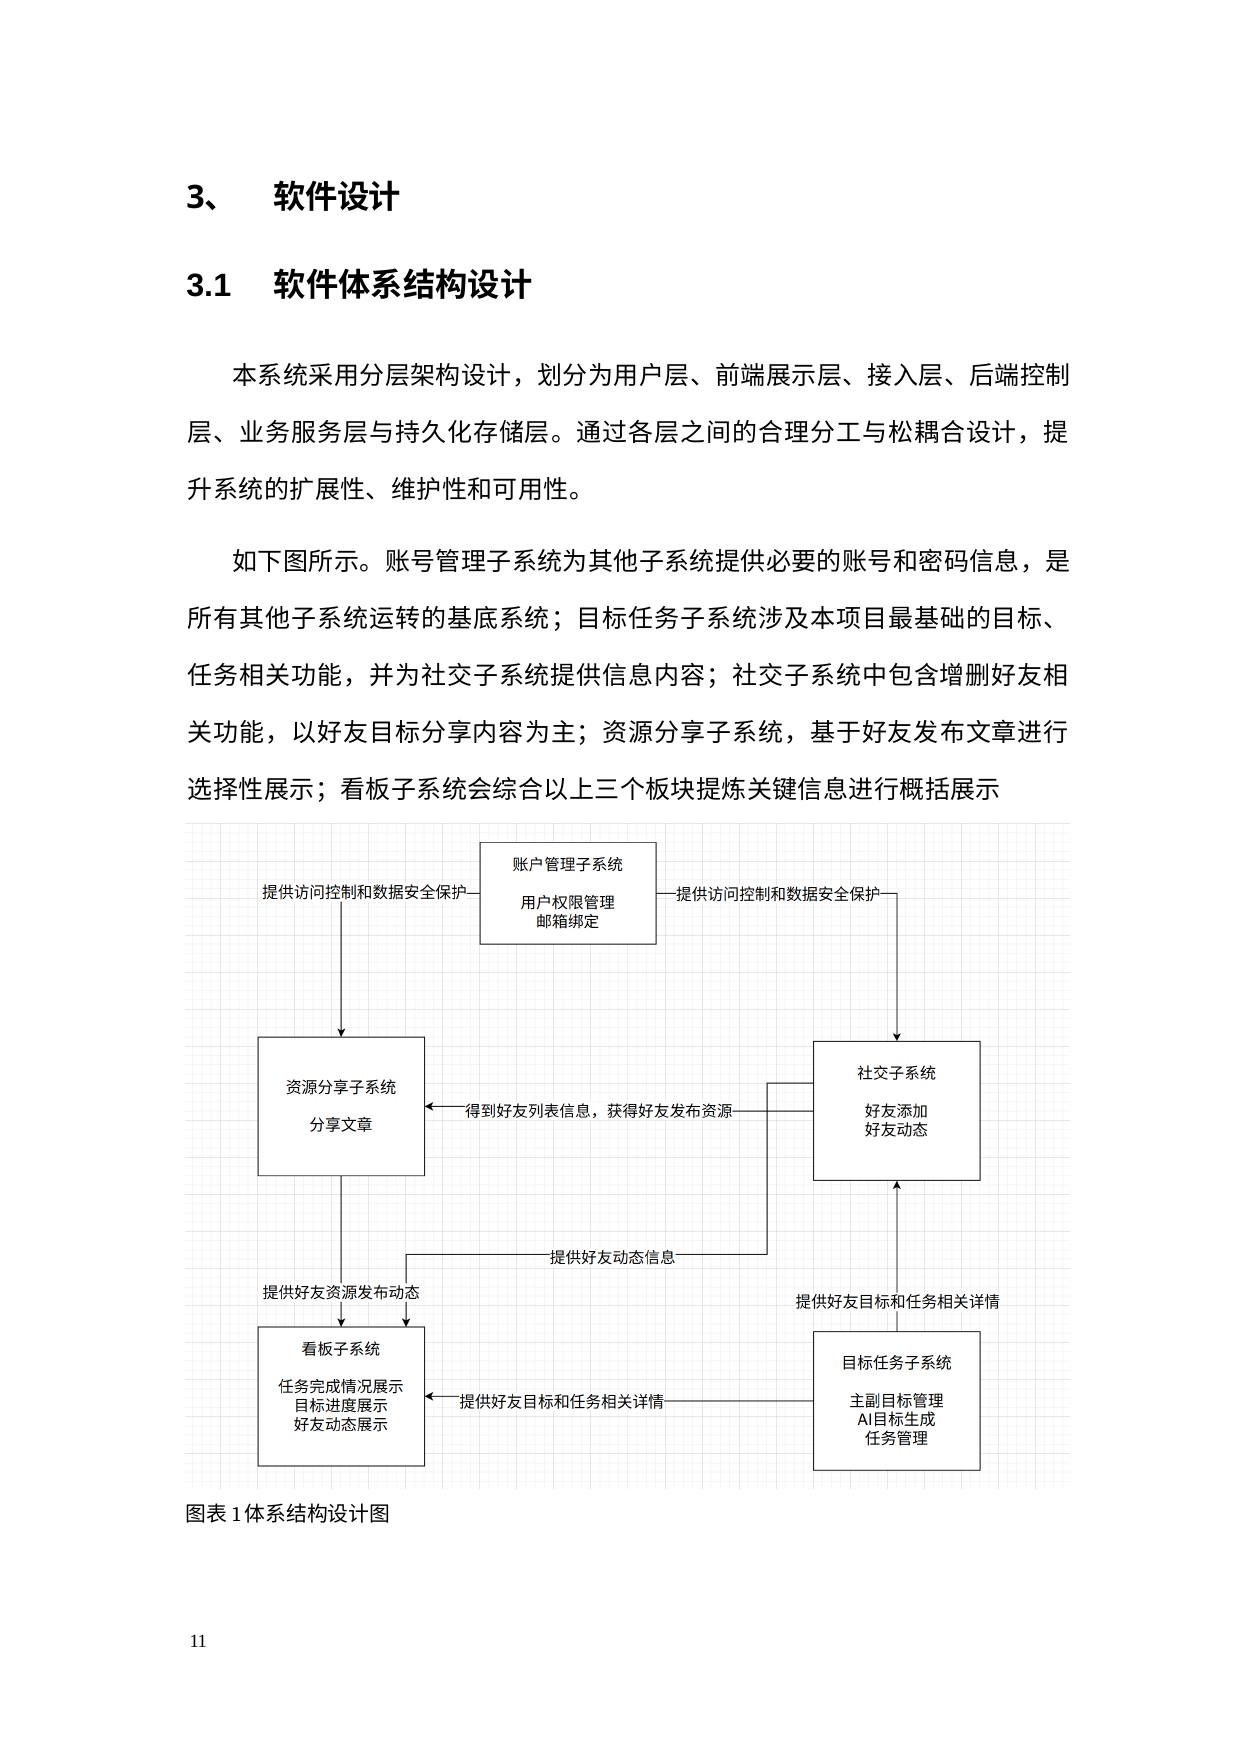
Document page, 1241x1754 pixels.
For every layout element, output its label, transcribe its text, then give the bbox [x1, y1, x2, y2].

text 本系统采用分层架构设计，划分为用户层、前端展示层、接入层、后端控制层、业务服务层与持久化存储层。通过各层之间的合理分工与松耦合设计，提升系统的扩展性、维护性和可用性。 [188, 355, 1071, 506]
text 如下图所示。账号管理子系统为其他子系统提供必要的账号和密码信息，是所有其他子系统运转的基底系统；目标任务子系统涉及本项目最基础的目标、任务相关功能，并为社交子系统提供信息内容；社交子系统中包含增删好友相关功能，以好友目标分享内容为主；资源分享子系统，基于好友发布文章进行选择性展示；看板子系统会综合以上三个板块提炼关键信息进行概括展示 [188, 541, 1071, 806]
subtitle 软件体系结构设计 [186, 262, 1071, 306]
subtitle 软件设计 [186, 180, 1071, 216]
picture [185, 823, 1071, 1489]
